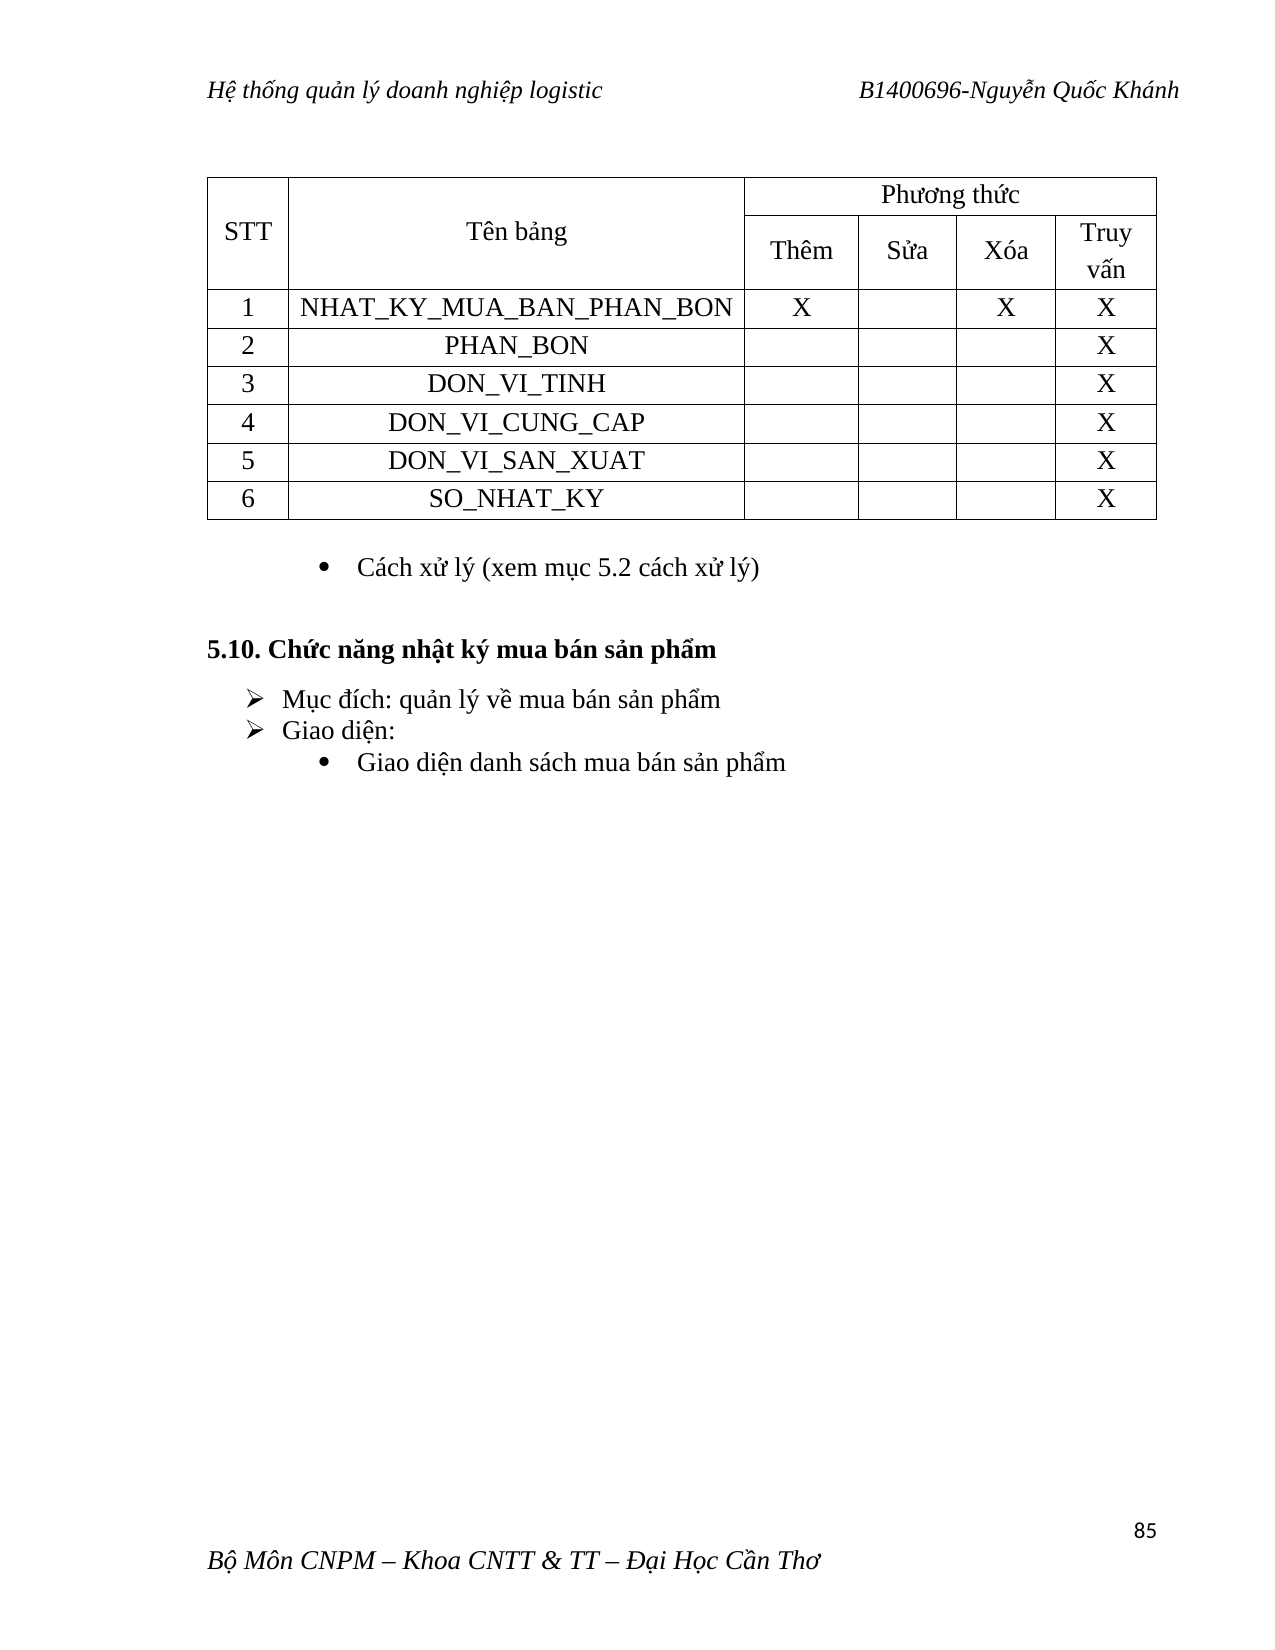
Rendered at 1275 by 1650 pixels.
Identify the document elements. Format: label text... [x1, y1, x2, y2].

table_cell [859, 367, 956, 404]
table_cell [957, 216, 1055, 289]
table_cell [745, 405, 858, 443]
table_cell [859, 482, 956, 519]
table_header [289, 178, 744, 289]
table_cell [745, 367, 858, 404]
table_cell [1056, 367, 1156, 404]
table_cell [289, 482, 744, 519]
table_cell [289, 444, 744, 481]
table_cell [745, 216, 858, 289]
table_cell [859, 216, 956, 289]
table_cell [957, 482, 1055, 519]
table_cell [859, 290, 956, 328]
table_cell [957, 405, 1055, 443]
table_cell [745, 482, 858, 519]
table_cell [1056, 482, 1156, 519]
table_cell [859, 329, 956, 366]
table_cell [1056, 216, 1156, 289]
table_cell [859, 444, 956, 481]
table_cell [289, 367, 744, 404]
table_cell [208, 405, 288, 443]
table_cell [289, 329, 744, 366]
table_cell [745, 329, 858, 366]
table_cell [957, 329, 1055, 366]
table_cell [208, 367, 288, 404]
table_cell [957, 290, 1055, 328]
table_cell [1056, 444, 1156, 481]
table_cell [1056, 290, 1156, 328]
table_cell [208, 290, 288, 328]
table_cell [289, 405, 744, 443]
table_header STT [208, 178, 288, 289]
list Mục đích: quản lý về mua bán sản phẩm [244, 683, 1157, 714]
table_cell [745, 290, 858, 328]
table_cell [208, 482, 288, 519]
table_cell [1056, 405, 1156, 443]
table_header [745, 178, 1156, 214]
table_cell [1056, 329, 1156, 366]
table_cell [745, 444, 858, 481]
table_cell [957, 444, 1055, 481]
list Giao diện: [244, 714, 1157, 746]
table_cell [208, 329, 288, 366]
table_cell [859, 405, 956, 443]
text 5.10. Chức năng nhật ký mua bán sản phẩm [207, 633, 1157, 664]
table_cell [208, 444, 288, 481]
list Giao diện danh sách mua bán sản phẩm [319, 746, 1157, 777]
list Cách xử lý (xem mục 5.2 cách xử lý) [319, 551, 1157, 583]
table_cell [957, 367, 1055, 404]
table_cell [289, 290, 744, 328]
